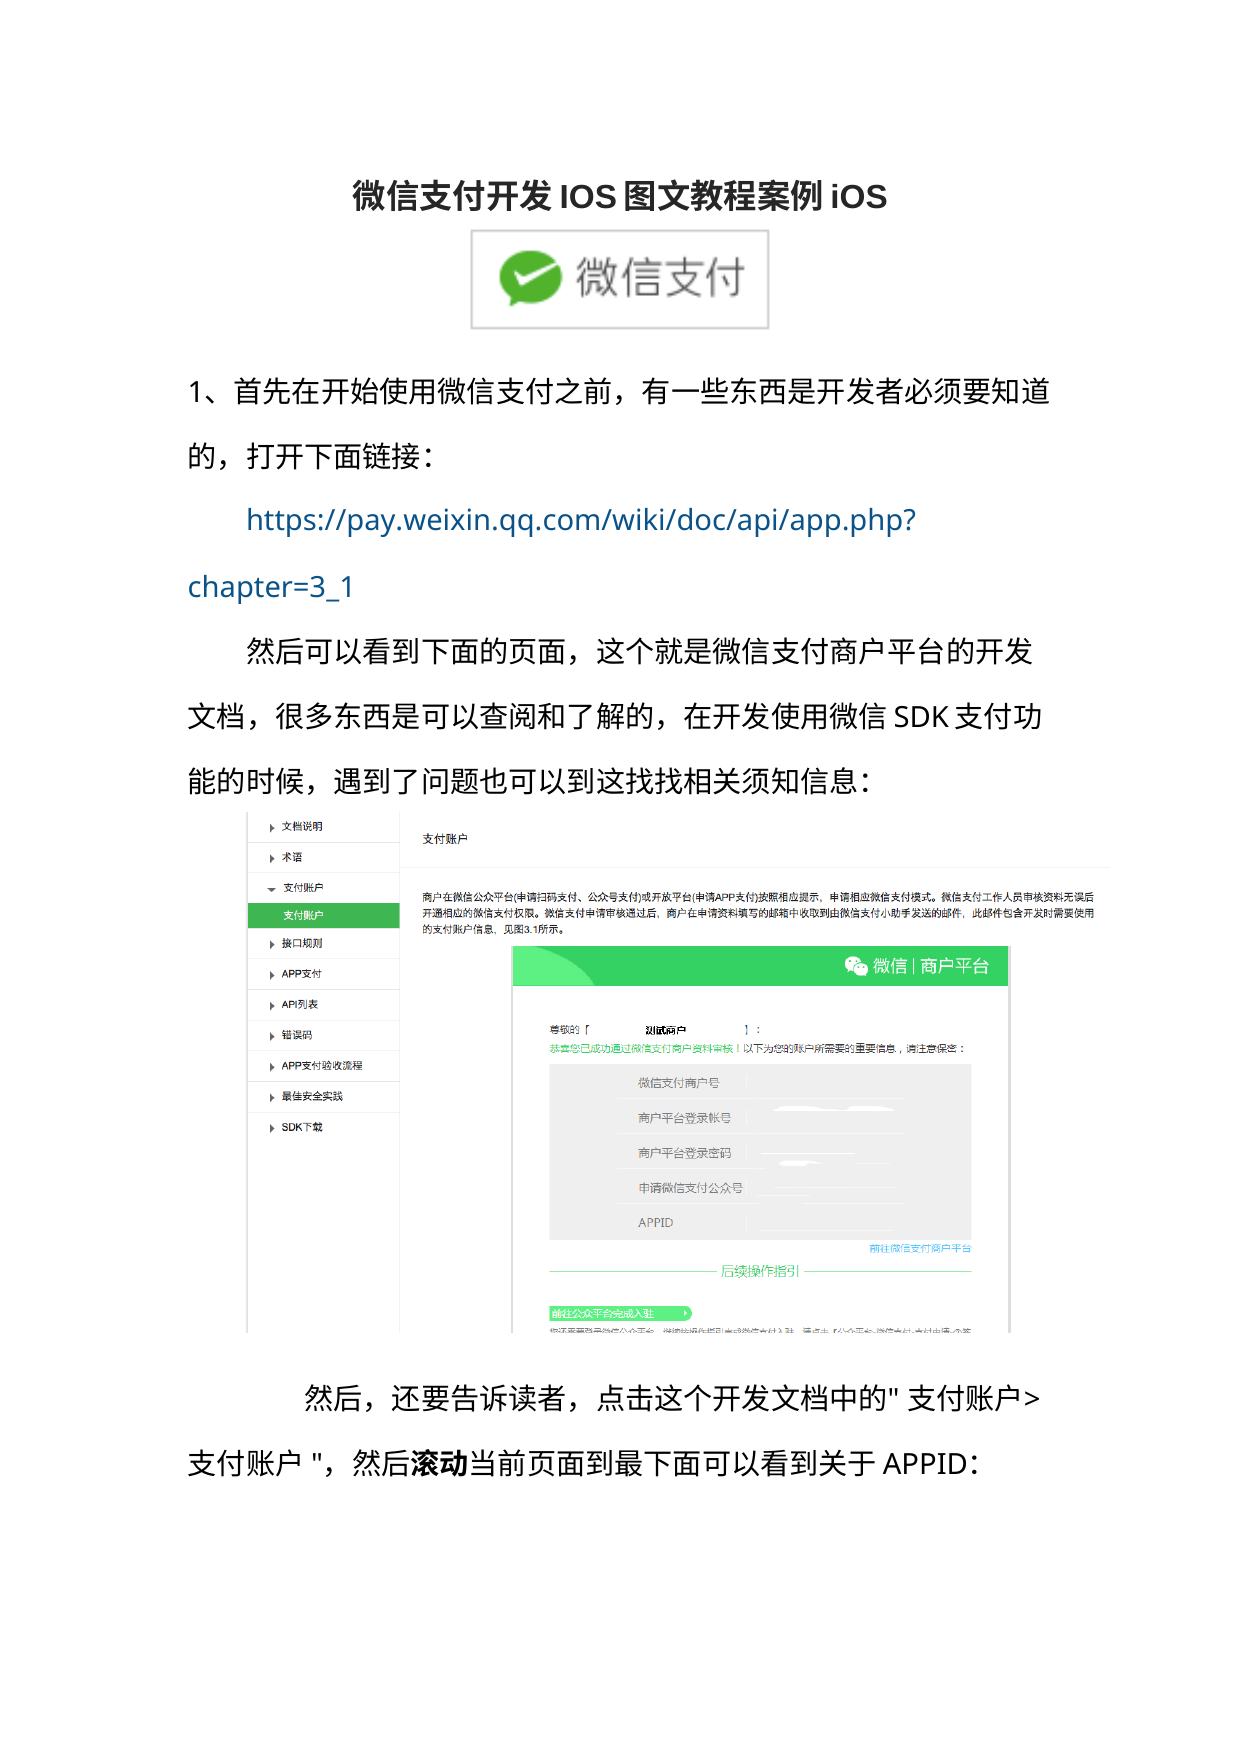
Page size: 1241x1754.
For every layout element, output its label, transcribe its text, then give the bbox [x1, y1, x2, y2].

picture [467, 227, 773, 334]
text https://pay.weixin.qq.com/wiki/doc/api/app.php?chapter=3_1 [187, 487, 1053, 617]
text 1、首先在开始使用微信支付之前，有一些东西是开发者必须要知道的，打开下面链接： [187, 357, 1053, 487]
picture [245, 812, 1110, 1333]
text 然后，还要告诉读者，点击这个开发文档中的" 支付账户>支付账户 "，然后滚动当前页面到最下面可以看到关于APPID： [187, 1364, 1053, 1494]
text 然后可以看到下面的页面，这个就是微信支付商户平台的开发文档，很多东西是可以查阅和了解的，在开发使用微信SDK支付功能的时候，遇到了问题也可以到这找找相关须知信息： [187, 617, 1053, 812]
text 微信支付开发IOS图文教程案例iOS [187, 162, 1053, 227]
